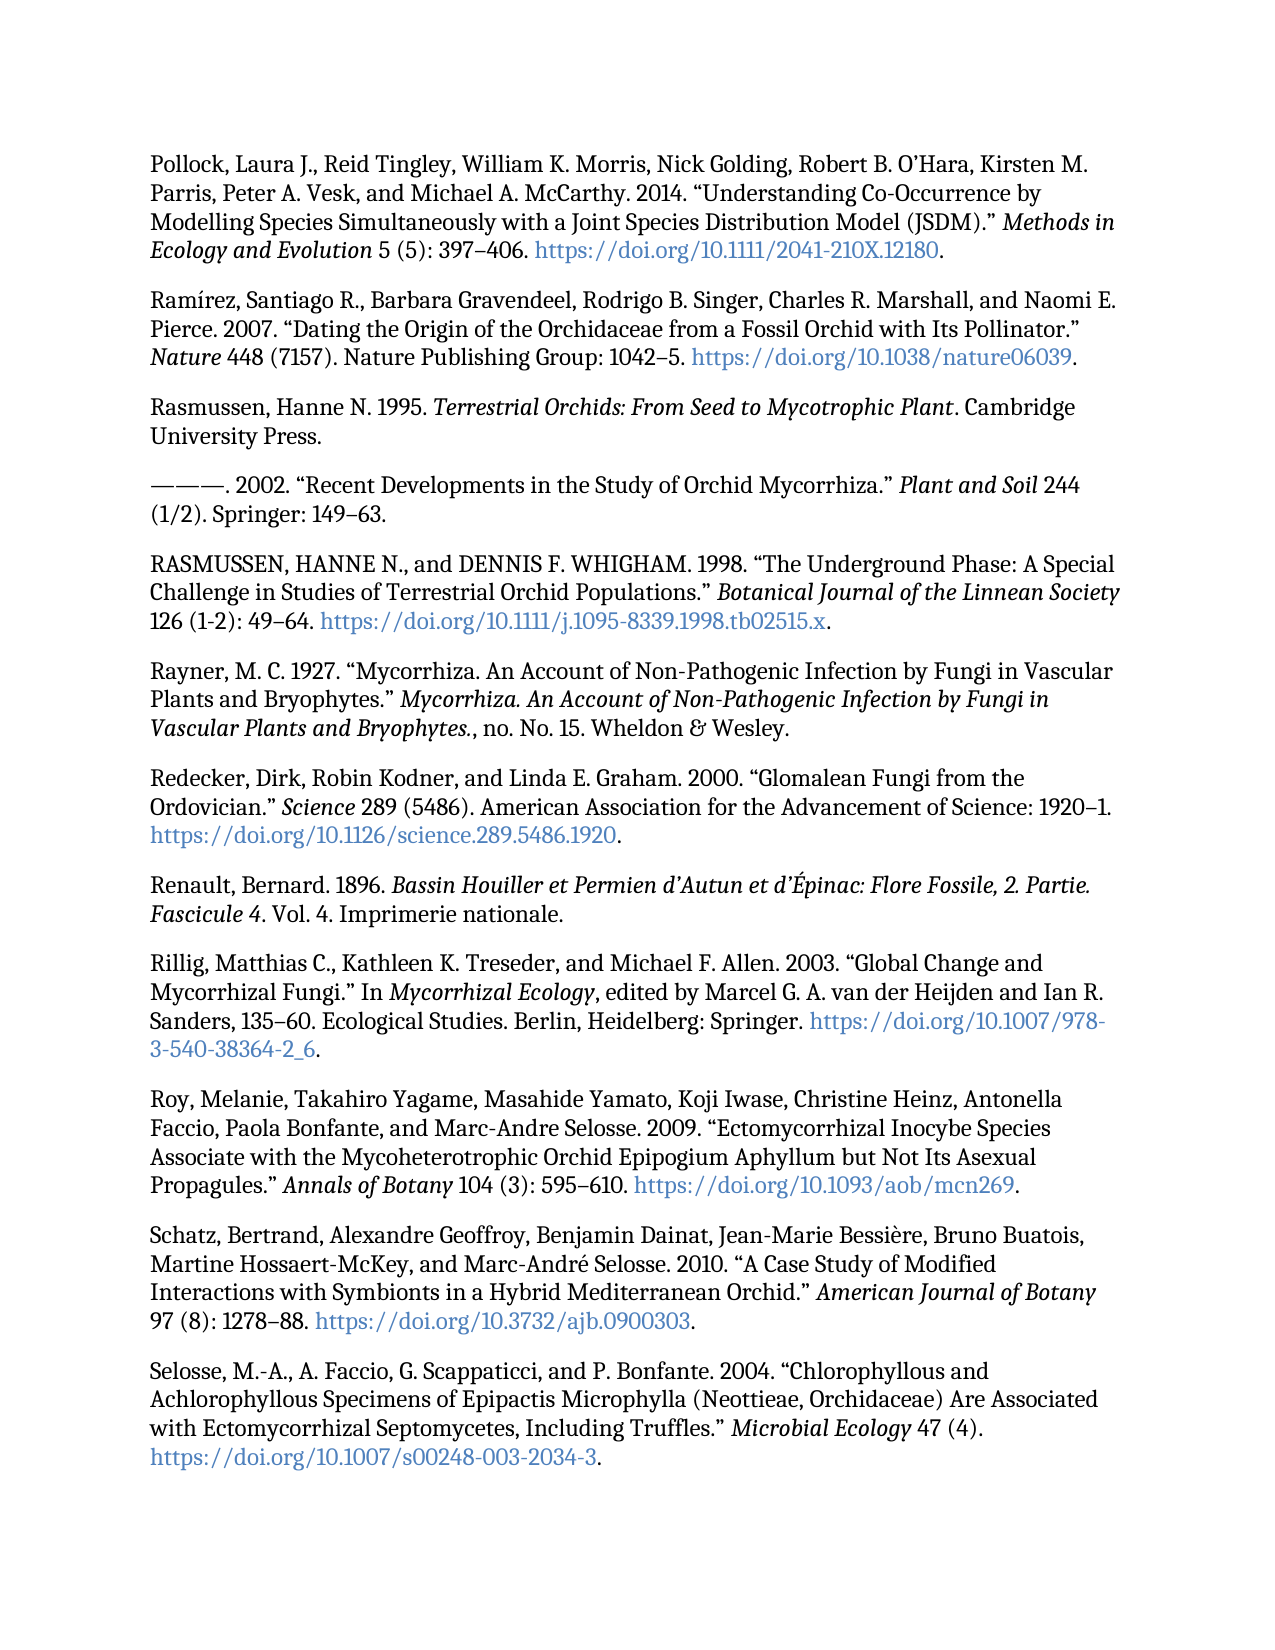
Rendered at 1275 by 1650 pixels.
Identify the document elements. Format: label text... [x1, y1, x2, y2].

text Selosse, M.-A., A. Faccio, G. Scappaticci, and P. Bonfante. 2004. “Chlorophyllous and Achlorophyllous Specimens of Epipactis Microphylla (Neottieae, Orchidaceae) Are Associated with Ectomycorrhizal Septomycetes, Including Truffles.” Microbial Ecology 47 (4). https://doi.org/10.1007/s00248-003-2034-3. [150, 1357, 1125, 1472]
text Rillig, Matthias C., Kathleen K. Treseder, and Michael F. Allen. 2003. “Global Change and Mycorrhizal Fungi.” In Mycorrhizal Ecology, edited by Marcel G. A. van der Heijden and Ian R. Sanders, 135–60. Ecological Studies. Berlin, Heidelberg: Springer. https://doi.org/10.1007/978-3-540-38364-2_6. [150, 949, 1125, 1064]
text Rasmussen, Hanne N. 1995. Terrestrial Orchids: From Seed to Mycotrophic Plant. Cambridge University Press. [150, 393, 1125, 450]
text Renault, Bernard. 1896. Bassin Houiller et Permien d’Autun et d’Épinac: Flore Fossile, 2. Partie. Fascicule 4. Vol. 4. Imprimerie nationale. [150, 871, 1125, 928]
text Roy, Melanie, Takahiro Yagame, Masahide Yamato, Koji Iwase, Christine Heinz, Antonella Faccio, Paola Bonfante, and Marc-Andre Selosse. 2009. “Ectomycorrhizal Inocybe Species Associate with the Mycoheterotrophic Orchid Epipogium Aphyllum but Not Its Asexual Propagules.” Annals of Botany 104 (3): 595–610. https://doi.org/10.1093/aob/mcn269. [150, 1085, 1125, 1200]
text RASMUSSEN, HANNE N., and DENNIS F. WHIGHAM. 1998. “The Underground Phase: A Special Challenge in Studies of Terrestrial Orchid Populations.” Botanical Journal of the Linnean Society 126 (1-2): 49–64. https://doi.org/10.1111/j.1095-8339.1998.tb02515.x. [150, 549, 1125, 636]
text Schatz, Bertrand, Alexandre Geoffroy, Benjamin Dainat, Jean-Marie Bessière, Bruno Buatois, Martine Hossaert-McKey, and Marc-André Selosse. 2010. “A Case Study of Modified Interactions with Symbionts in a Hybrid Mediterranean Orchid.” American Journal of Botany 97 (8): 1278–88. https://doi.org/10.3732/ajb.0900303. [150, 1221, 1125, 1336]
text Redecker, Dirk, Robin Kodner, and Linda E. Graham. 2000. “Glomalean Fungi from the Ordovician.” Science 289 (5486). American Association for the Advancement of Science: 1920–1. https://doi.org/10.1126/science.289.5486.1920. [150, 764, 1125, 850]
text ———. 2002. “Recent Developments in the Study of Orchid Mycorrhiza.” Plant and Soil 244 (1/2). Springer: 149–63. [150, 471, 1125, 529]
text Pollock, Laura J., Reid Tingley, William K. Morris, Nick Golding, Robert B. O’Hara, Kirsten M. Parris, Peter A. Vesk, and Michael A. McCarthy. 2014. “Understanding Co-Occurrence by Modelling Species Simultaneously with a Joint Species Distribution Model (JSDM).” Methods in Ecology and Evolution 5 (5): 397–406. https://doi.org/10.1111/2041-210X.12180. [150, 150, 1125, 265]
text Rayner, M. C. 1927. “Mycorrhiza. An Account of Non-Pathogenic Infection by Fungi in Vascular Plants and Bryophytes.” Mycorrhiza. An Account of Non-Pathogenic Infection by Fungi in Vascular Plants and Bryophytes., no. No. 15. Wheldon & Wesley. [150, 657, 1125, 743]
text Ramírez, Santiago R., Barbara Gravendeel, Rodrigo B. Singer, Charles R. Marshall, and Naomi E. Pierce. 2007. “Dating the Origin of the Orchidaceae from a Fossil Orchid with Its Pollinator.” Nature 448 (7157). Nature Publishing Group: 1042–5. https://doi.org/10.1038/nature06039. [150, 286, 1125, 372]
